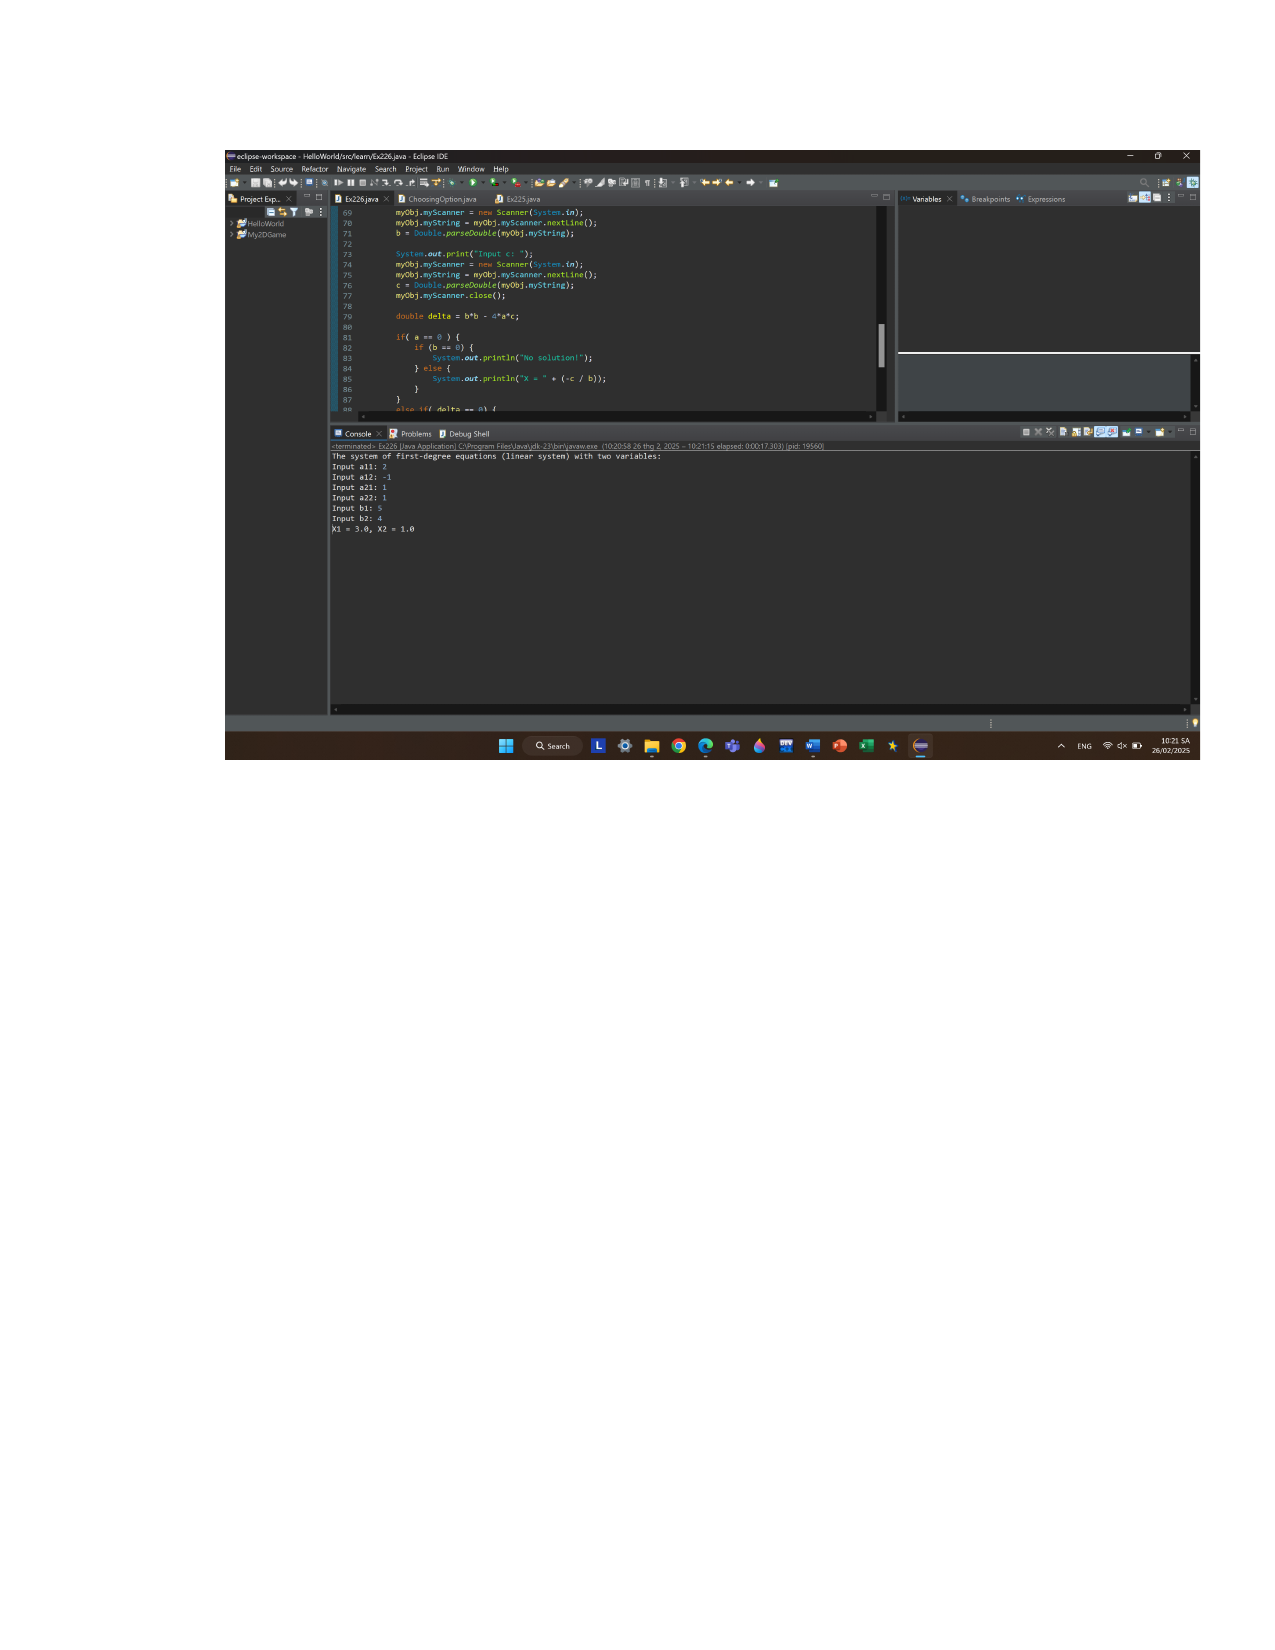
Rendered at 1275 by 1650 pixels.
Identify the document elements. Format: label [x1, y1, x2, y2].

picture [225, 150, 1200, 760]
